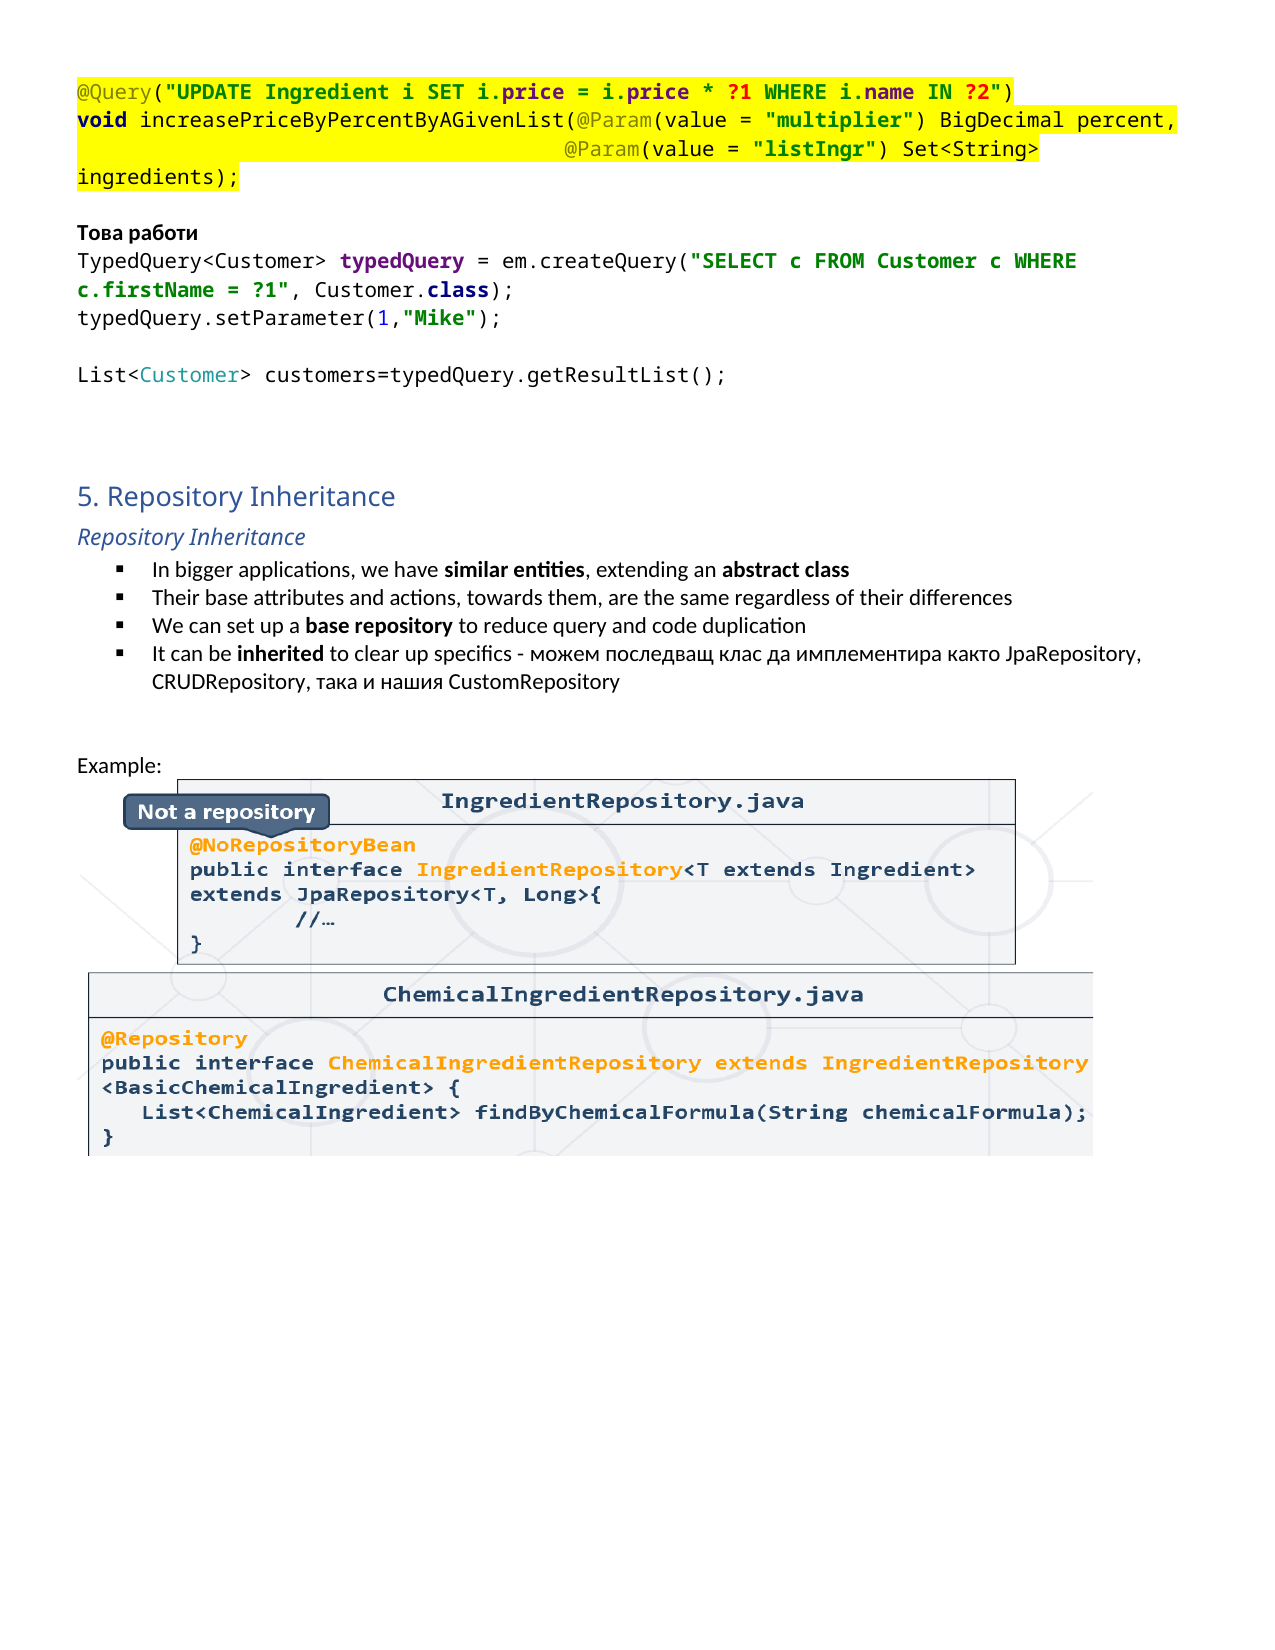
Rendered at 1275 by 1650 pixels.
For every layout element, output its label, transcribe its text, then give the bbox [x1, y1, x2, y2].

picture [76, 778, 1094, 1156]
list It can be inherited to clear up specifics - можем последващ клас да имплементира както JpaRepository, CRUDRepository, така и нашия CustomRepository [114, 639, 1198, 695]
text Това работи [77, 218, 1198, 247]
text @Query("UPDATE Ingredient i SET i.price = i.price * ?1 WHERE i.name IN ?2") void increasePriceByPercentByAGivenList(@Param(value = "multiplier") BigDecimal percent, @Param(value = "listIngr") Set<String> ingredients); [239, 77, 1198, 191]
text TypedQuery<Customer> typedQuery = em.createQuery("SELECT c FROM Customer c WHERE c.firstName = ?1", Customer.class); typedQuery.setParameter(1,"Mike"); [77, 247, 1198, 332]
list Their base attributes and actions, towards them, are the same regardless of their differences [114, 583, 1198, 611]
list We can set up a base repository to reduce query and code duplication [114, 611, 1198, 639]
subtitle 5. Repository Inheritance [77, 477, 1198, 514]
list In bigger applications, we have similar entities, extending an abstract class [114, 555, 1198, 583]
text Example: [77, 751, 1198, 779]
subtitle Repository Inheritance [77, 521, 1198, 552]
text List<Customer> customers=typedQuery.getResultList(); [77, 332, 1198, 389]
